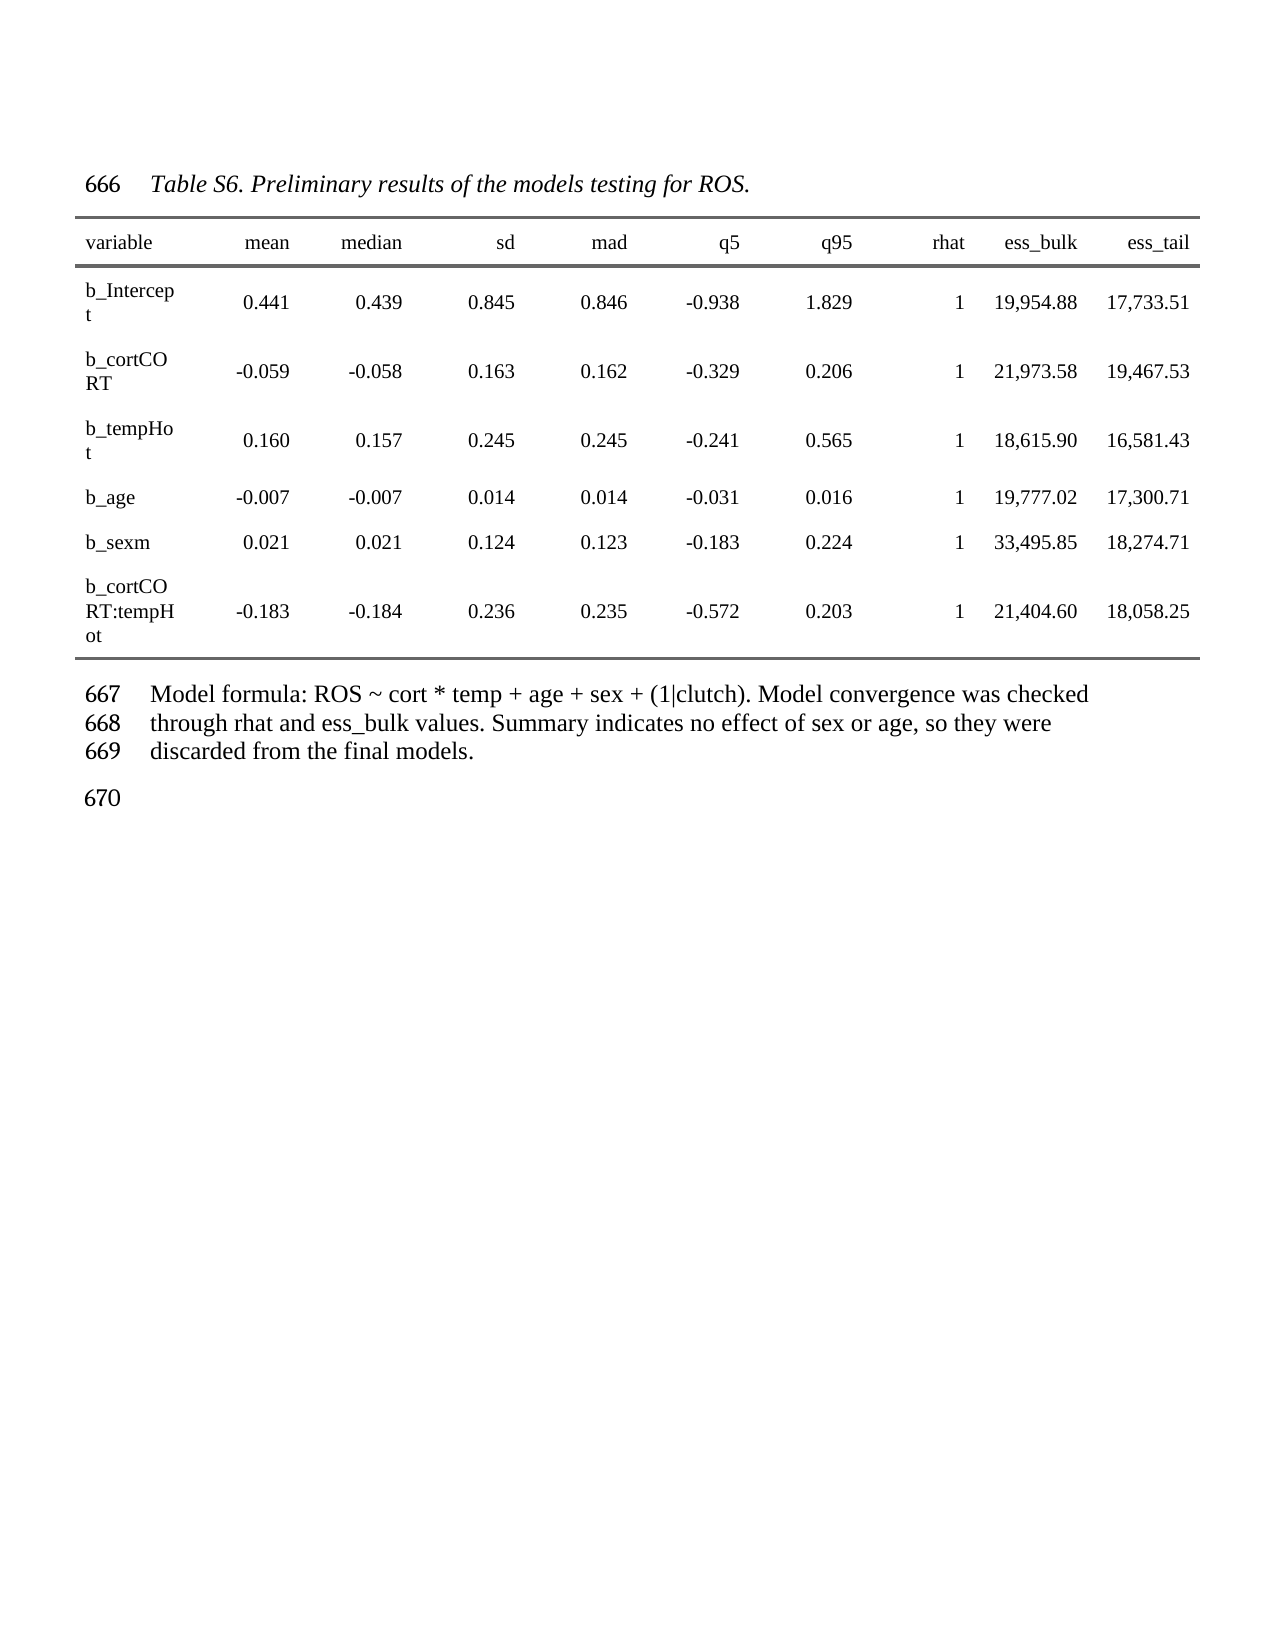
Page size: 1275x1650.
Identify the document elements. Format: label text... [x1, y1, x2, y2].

table_cell b_cortCORT:tempHot [75, 564, 187, 657]
table_cell 0.235 [525, 564, 637, 657]
table_cell 0.846 [525, 268, 637, 336]
table_cell -0.183 [638, 519, 750, 564]
table_cell 0.206 [750, 336, 862, 405]
table_cell 0.123 [525, 519, 637, 564]
table_cell 0.016 [750, 474, 862, 519]
table_cell -0.007 [300, 474, 412, 519]
table_cell 1 [863, 519, 975, 564]
table_header mad [525, 219, 637, 264]
table_cell 33,495.85 [975, 519, 1087, 564]
table_cell 17,300.71 [1088, 474, 1200, 519]
table_cell b_cortCORT [75, 336, 187, 405]
table_cell 0.439 [300, 268, 412, 336]
table_cell -0.938 [638, 268, 750, 336]
table_cell 19,467.53 [1088, 336, 1200, 405]
table_cell 0.224 [750, 519, 862, 564]
text Table S6. Preliminary results of the models testing for ROS. [150, 169, 1125, 197]
table_cell -0.572 [638, 564, 750, 657]
table_header median [300, 219, 412, 264]
table_cell 0.245 [525, 405, 637, 474]
table_cell b_tempHot [75, 405, 187, 474]
table_cell 0.162 [525, 336, 637, 405]
table_cell 0.014 [413, 474, 525, 519]
table_cell 17,733.51 [1088, 268, 1200, 336]
table_cell -0.329 [638, 336, 750, 405]
table_cell 1 [863, 336, 975, 405]
table_cell 21,404.60 [975, 564, 1087, 657]
table_cell 0.014 [525, 474, 637, 519]
table_cell -0.184 [300, 564, 412, 657]
table_cell 21,973.58 [975, 336, 1087, 405]
table_header q5 [638, 219, 750, 264]
table_cell -0.183 [188, 564, 300, 657]
table_cell 0.245 [413, 405, 525, 474]
table_cell 0.021 [188, 519, 300, 564]
table_header ess_bulk [975, 219, 1087, 264]
table_cell 1 [863, 474, 975, 519]
table_cell 0.160 [188, 405, 300, 474]
table_cell 0.441 [188, 268, 300, 336]
table_header q95 [750, 219, 862, 264]
table_cell 1.829 [750, 268, 862, 336]
table_cell 19,954.88 [975, 268, 1087, 336]
table_cell 0.021 [300, 519, 412, 564]
table_cell 0.124 [413, 519, 525, 564]
table_header rhat [863, 219, 975, 264]
table_cell -0.059 [188, 336, 300, 405]
table_cell 0.203 [750, 564, 862, 657]
table_cell 19,777.02 [975, 474, 1087, 519]
table_cell 0.163 [413, 336, 525, 405]
table_cell -0.058 [300, 336, 412, 405]
table_header sd [413, 219, 525, 264]
table_cell 1 [863, 405, 975, 474]
table_cell 0.236 [413, 564, 525, 657]
table_cell -0.241 [638, 405, 750, 474]
table_cell b_Intercept [75, 268, 187, 336]
table_cell 1 [863, 268, 975, 336]
table_cell -0.007 [188, 474, 300, 519]
table_cell 0.845 [413, 268, 525, 336]
table_header variable [75, 219, 187, 264]
table_cell 18,274.71 [1088, 519, 1200, 564]
table_cell b_age [75, 474, 187, 519]
table_cell 0.565 [750, 405, 862, 474]
table_cell 0.157 [300, 405, 412, 474]
table_cell 18,058.25 [1088, 564, 1200, 657]
table_cell b_sexm [75, 519, 187, 564]
table_header mean [188, 219, 300, 264]
table_cell 1 [863, 564, 975, 657]
text Model formula: ROS ~ cort * temp + age + sex + (1|clutch). Model convergence was checked through rhat and ess_bulk values. Summary indicates no effect of sex or age, so they were discarded from the final models. [150, 679, 1125, 765]
table_header ess_tail [1088, 219, 1200, 264]
table_cell -0.031 [638, 474, 750, 519]
table_cell 18,615.90 [975, 405, 1087, 474]
table_cell 16,581.43 [1088, 405, 1200, 474]
